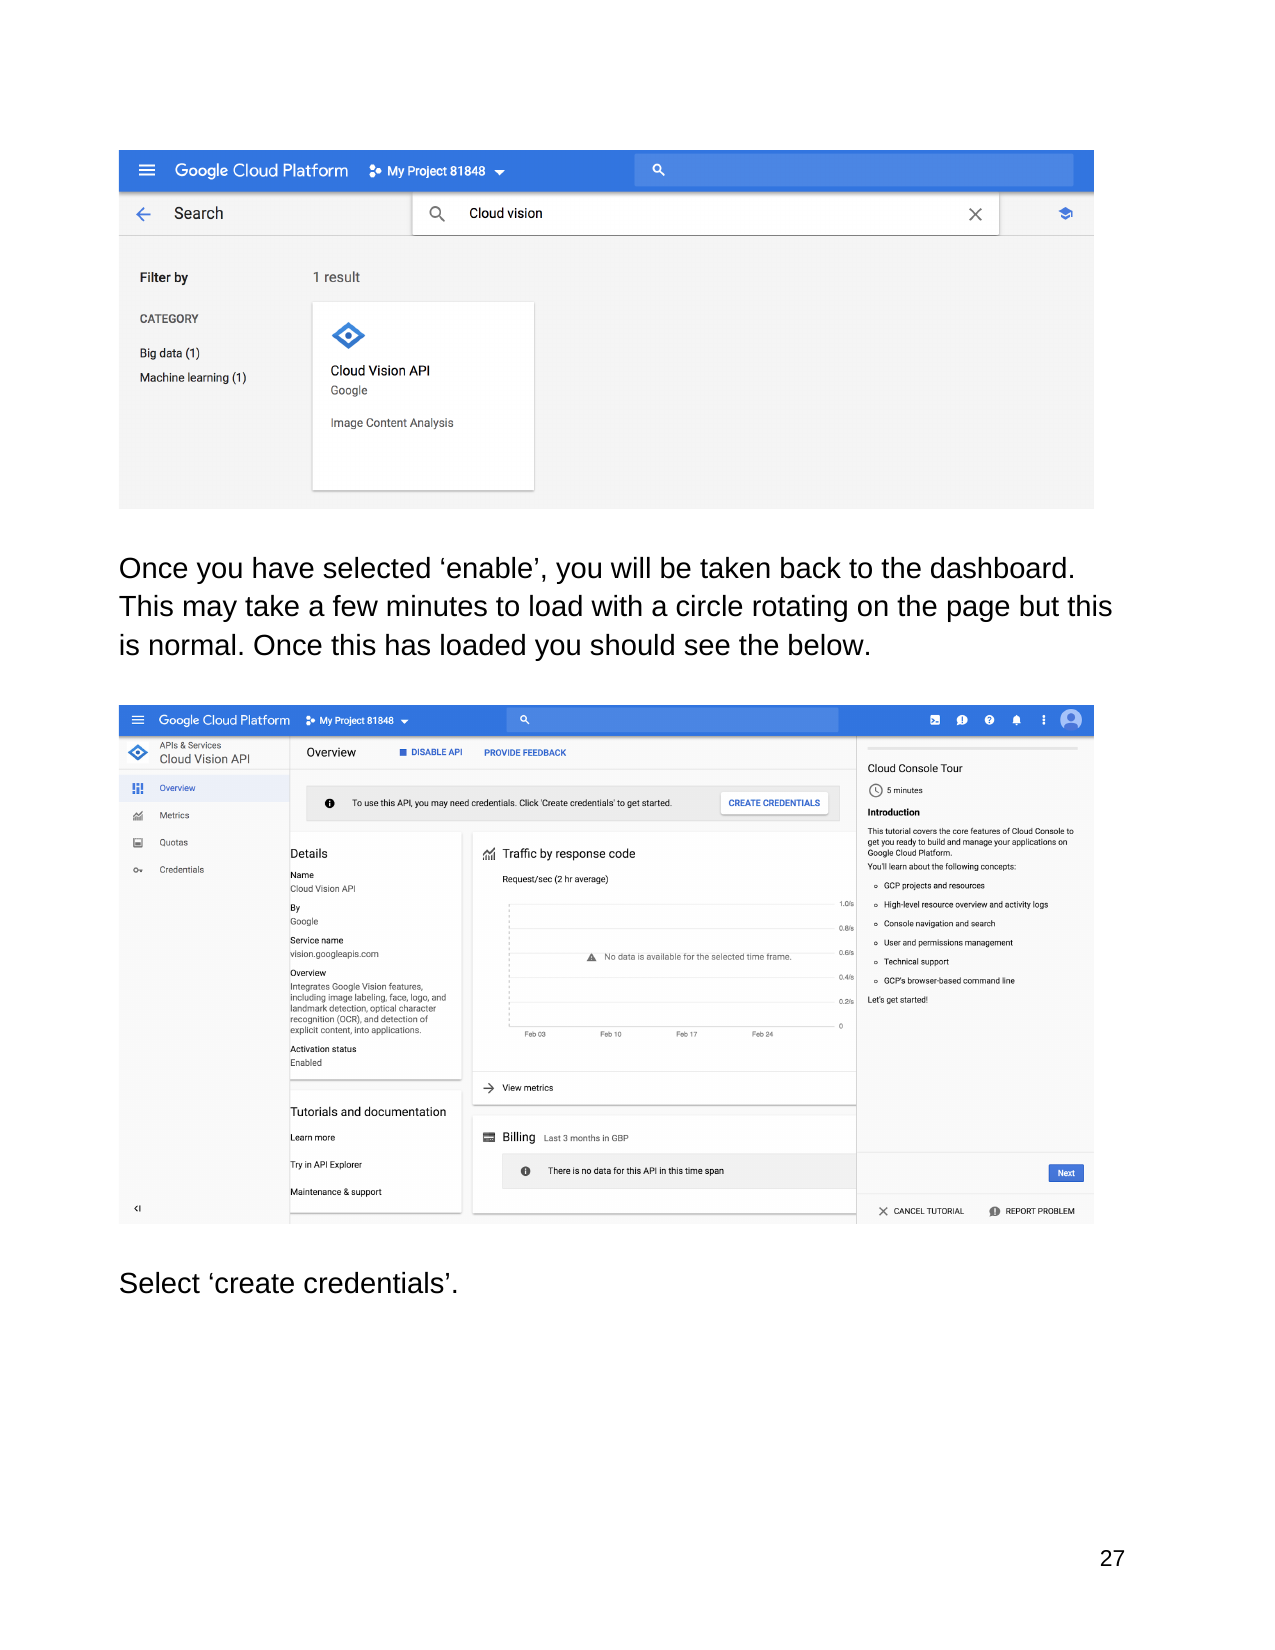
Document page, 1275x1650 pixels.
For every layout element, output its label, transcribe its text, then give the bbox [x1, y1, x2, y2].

picture [118, 150, 1094, 509]
text Once you have selected ‘enable’, you will be taken back to the dashboard. This may take a few minutes to load with a circle rotating on the page but this is normal. Once this has loaded you should see the below. [119, 551, 1125, 661]
picture [118, 705, 1094, 1224]
text Select ‘create credentials’. [119, 1266, 1125, 1299]
